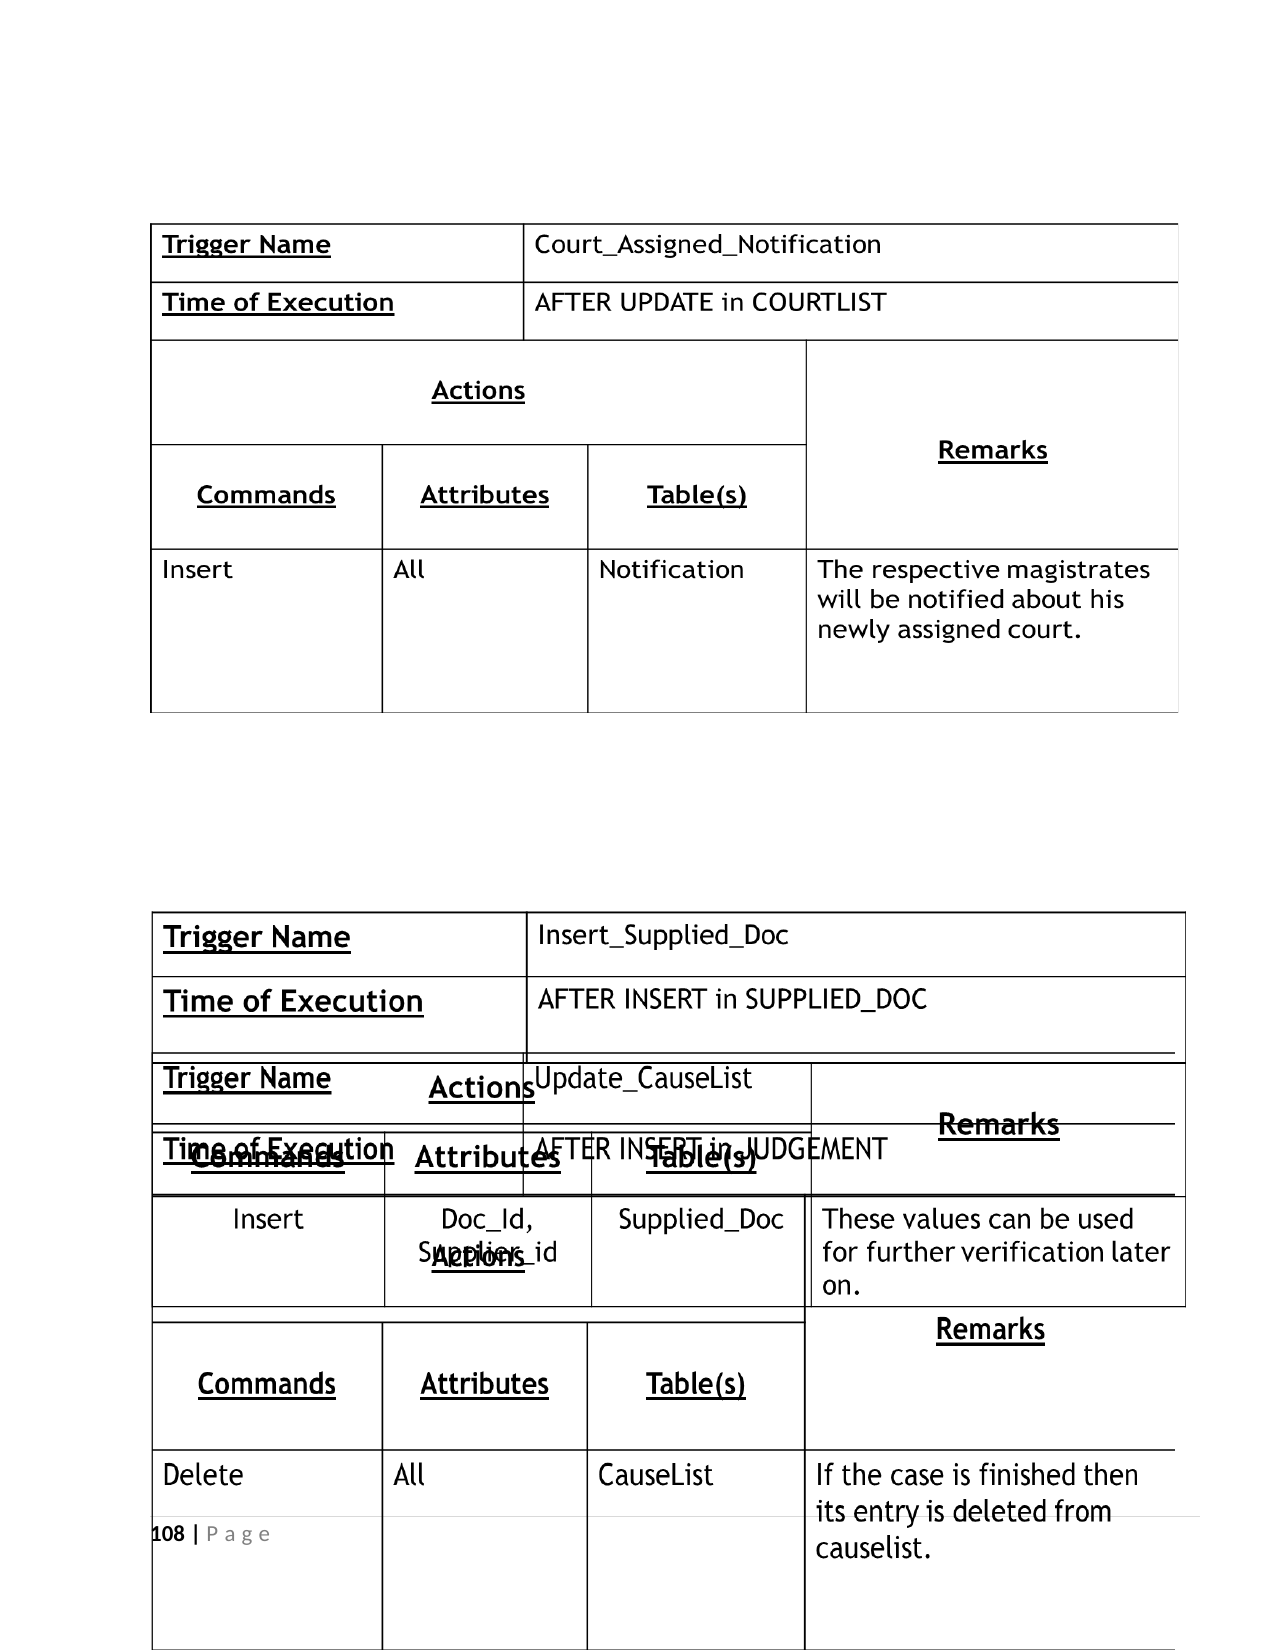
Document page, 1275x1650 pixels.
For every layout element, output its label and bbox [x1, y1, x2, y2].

picture [150, 220, 1179, 713]
picture [151, 908, 1186, 1650]
